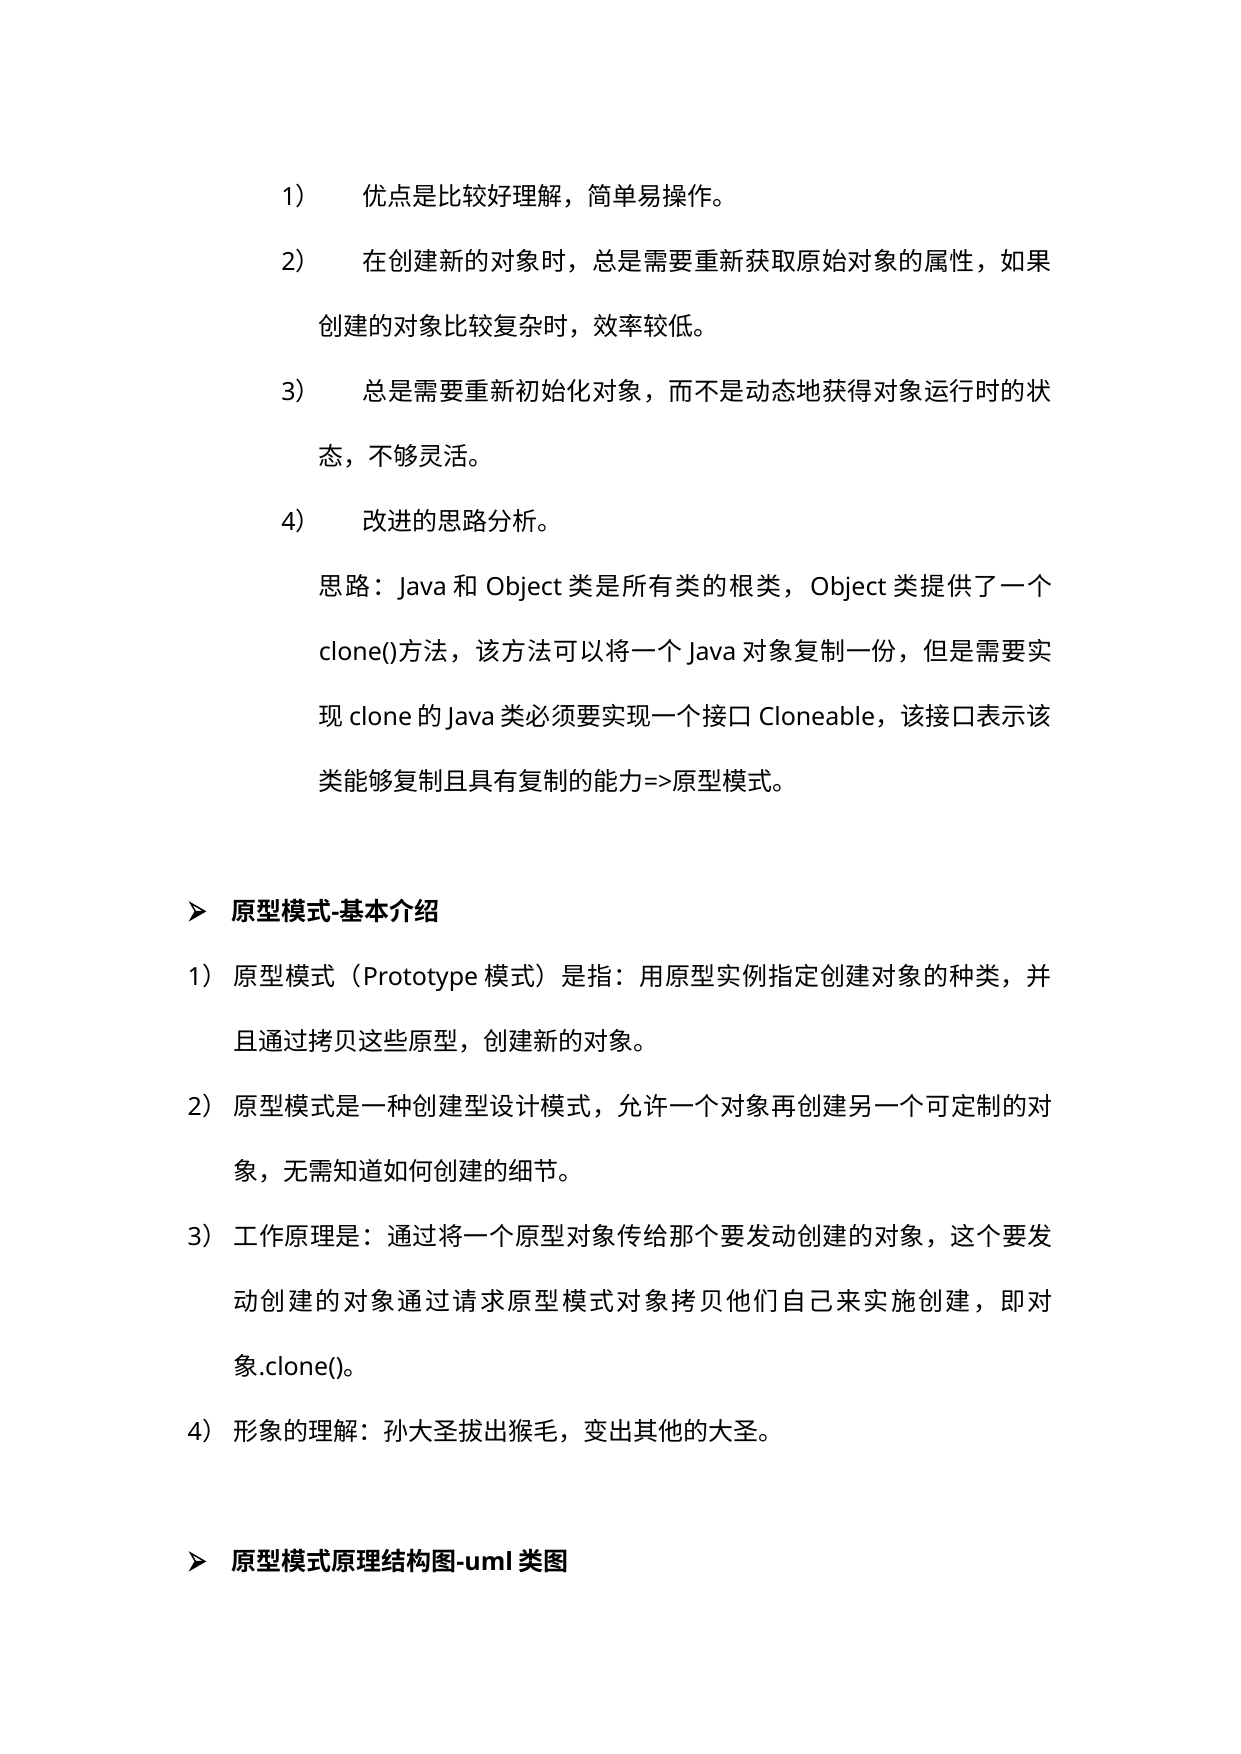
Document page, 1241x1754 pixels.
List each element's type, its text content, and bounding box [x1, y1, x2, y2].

list 原型模式（Prototype模式）是指：用原型实例指定创建对象的种类，并且通过拷贝这些原型，创建新的对象。 [187, 942, 1053, 1072]
list 形象的理解：孙大圣拔出猴毛，变出其他的大圣。 [187, 1397, 1053, 1462]
list 优点是比较好理解，简单易操作。 [281, 162, 1053, 227]
list 在创建新的对象时，总是需要重新获取原始对象的属性，如果创建的对象比较复杂时，效率较低。 [281, 227, 1053, 357]
list 总是需要重新初始化对象，而不是动态地获得对象运行时的状态，不够灵活。 [281, 357, 1053, 487]
list 思路：Java和Object类是所有类的根类，Object类提供了一个clone()方法，该方法可以将一个Java对象复制一份，但是需要实现clone的Java类必须要实现一个接口Cloneable，该接口表示该类能够复制且具有复制的能力=>原型模式。 [319, 552, 1053, 812]
list 原型模式是一种创建型设计模式，允许一个对象再创建另一个可定制的对象，无需知道如何创建的细节。 [187, 1072, 1053, 1202]
list 原型模式-基本介绍 [187, 877, 1053, 942]
list 改进的思路分析。 [281, 487, 1053, 552]
list 工作原理是：通过将一个原型对象传给那个要发动创建的对象，这个要发动创建的对象通过请求原型模式对象拷贝他们自己来实施创建，即对象.clone()。 [187, 1202, 1053, 1397]
list 原型模式原理结构图-uml类图 [187, 1527, 1053, 1592]
